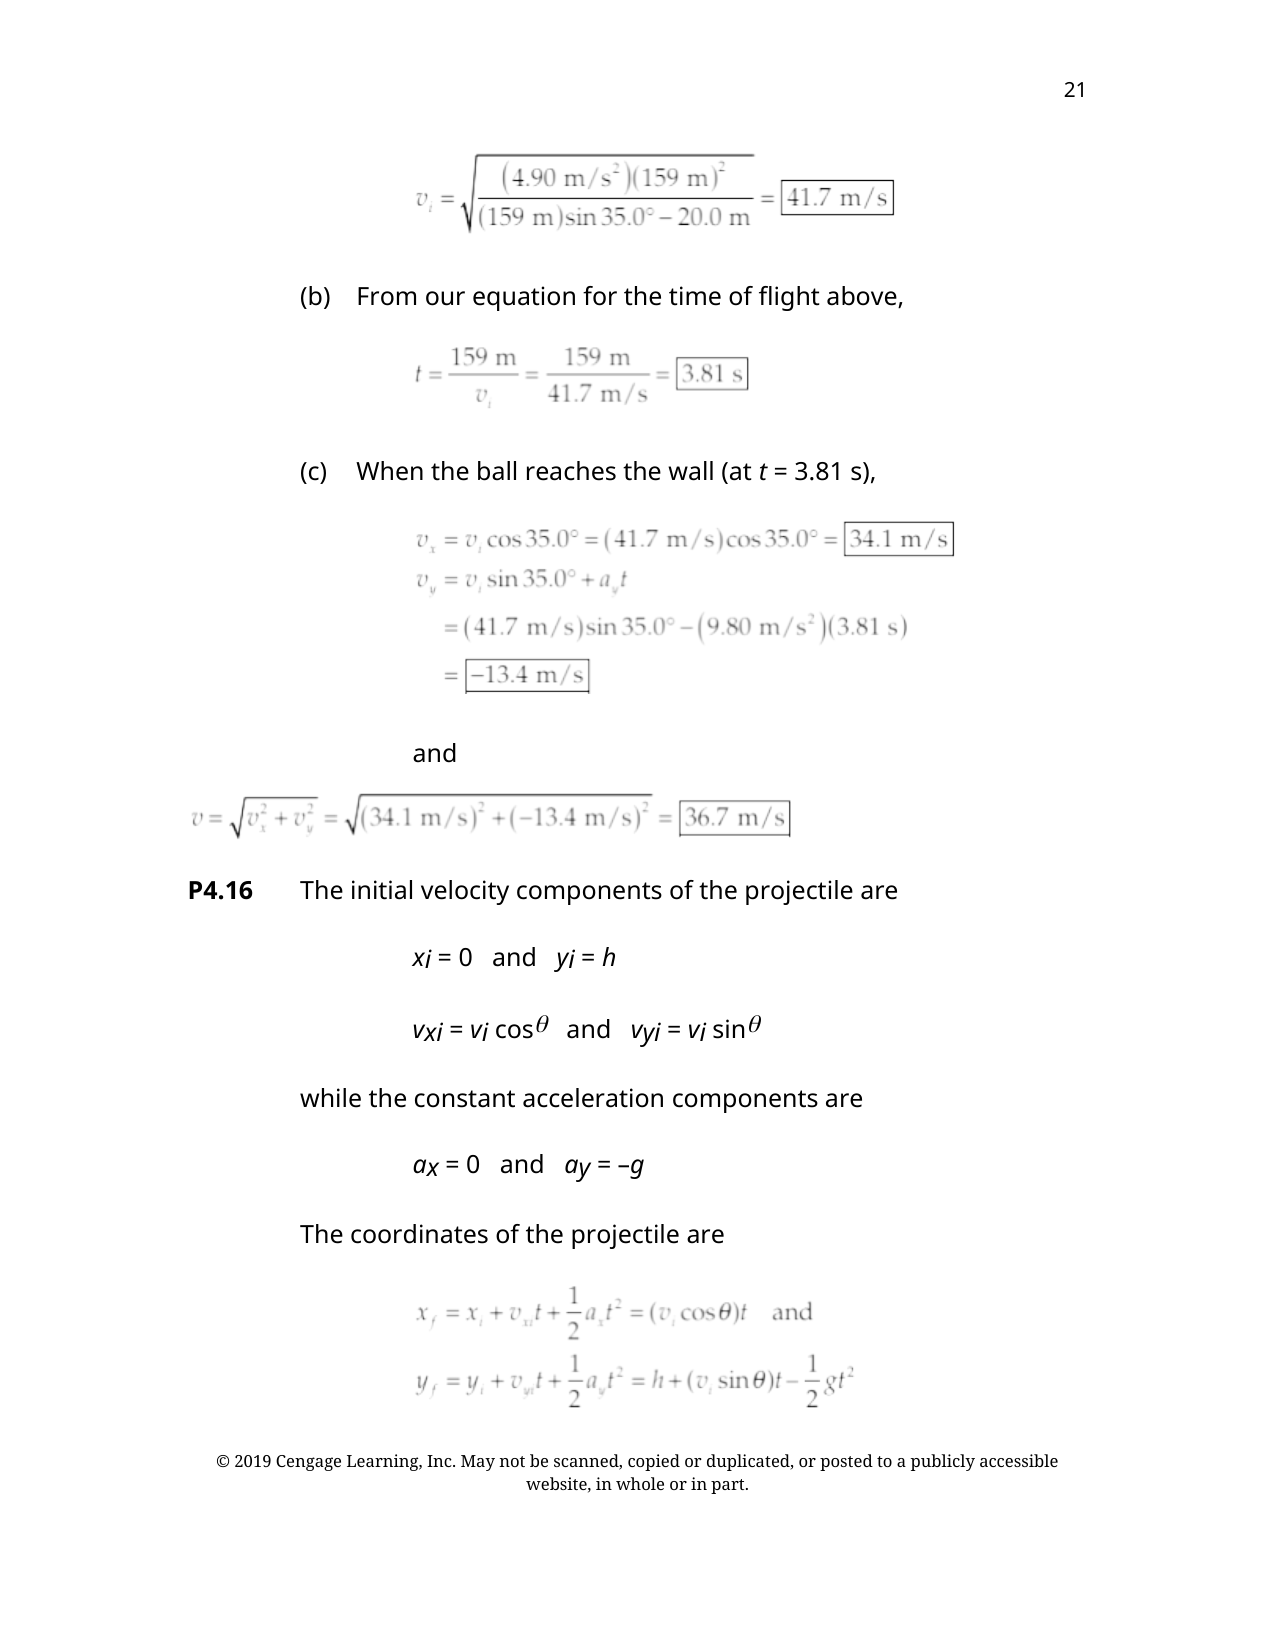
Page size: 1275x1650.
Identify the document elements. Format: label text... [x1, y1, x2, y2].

text vxi = vi cos and vyi = vi sin [187, 1009, 1087, 1048]
text xi = 0 and yi = h [187, 936, 1087, 976]
text and [187, 736, 1087, 841]
text (c) When the ball reaches the wall (at t = 3.81 s), [187, 454, 1087, 488]
text P4.16 The initial velocity components of the projectile are [187, 873, 1087, 907]
text ax = 0 and ay = –g [187, 1144, 1087, 1184]
text (b) From our equation for the time of flight above, [187, 278, 1087, 312]
text while the constant acceleration components are [187, 1081, 1087, 1115]
text The coordinates of the projectile are [187, 1217, 1087, 1251]
